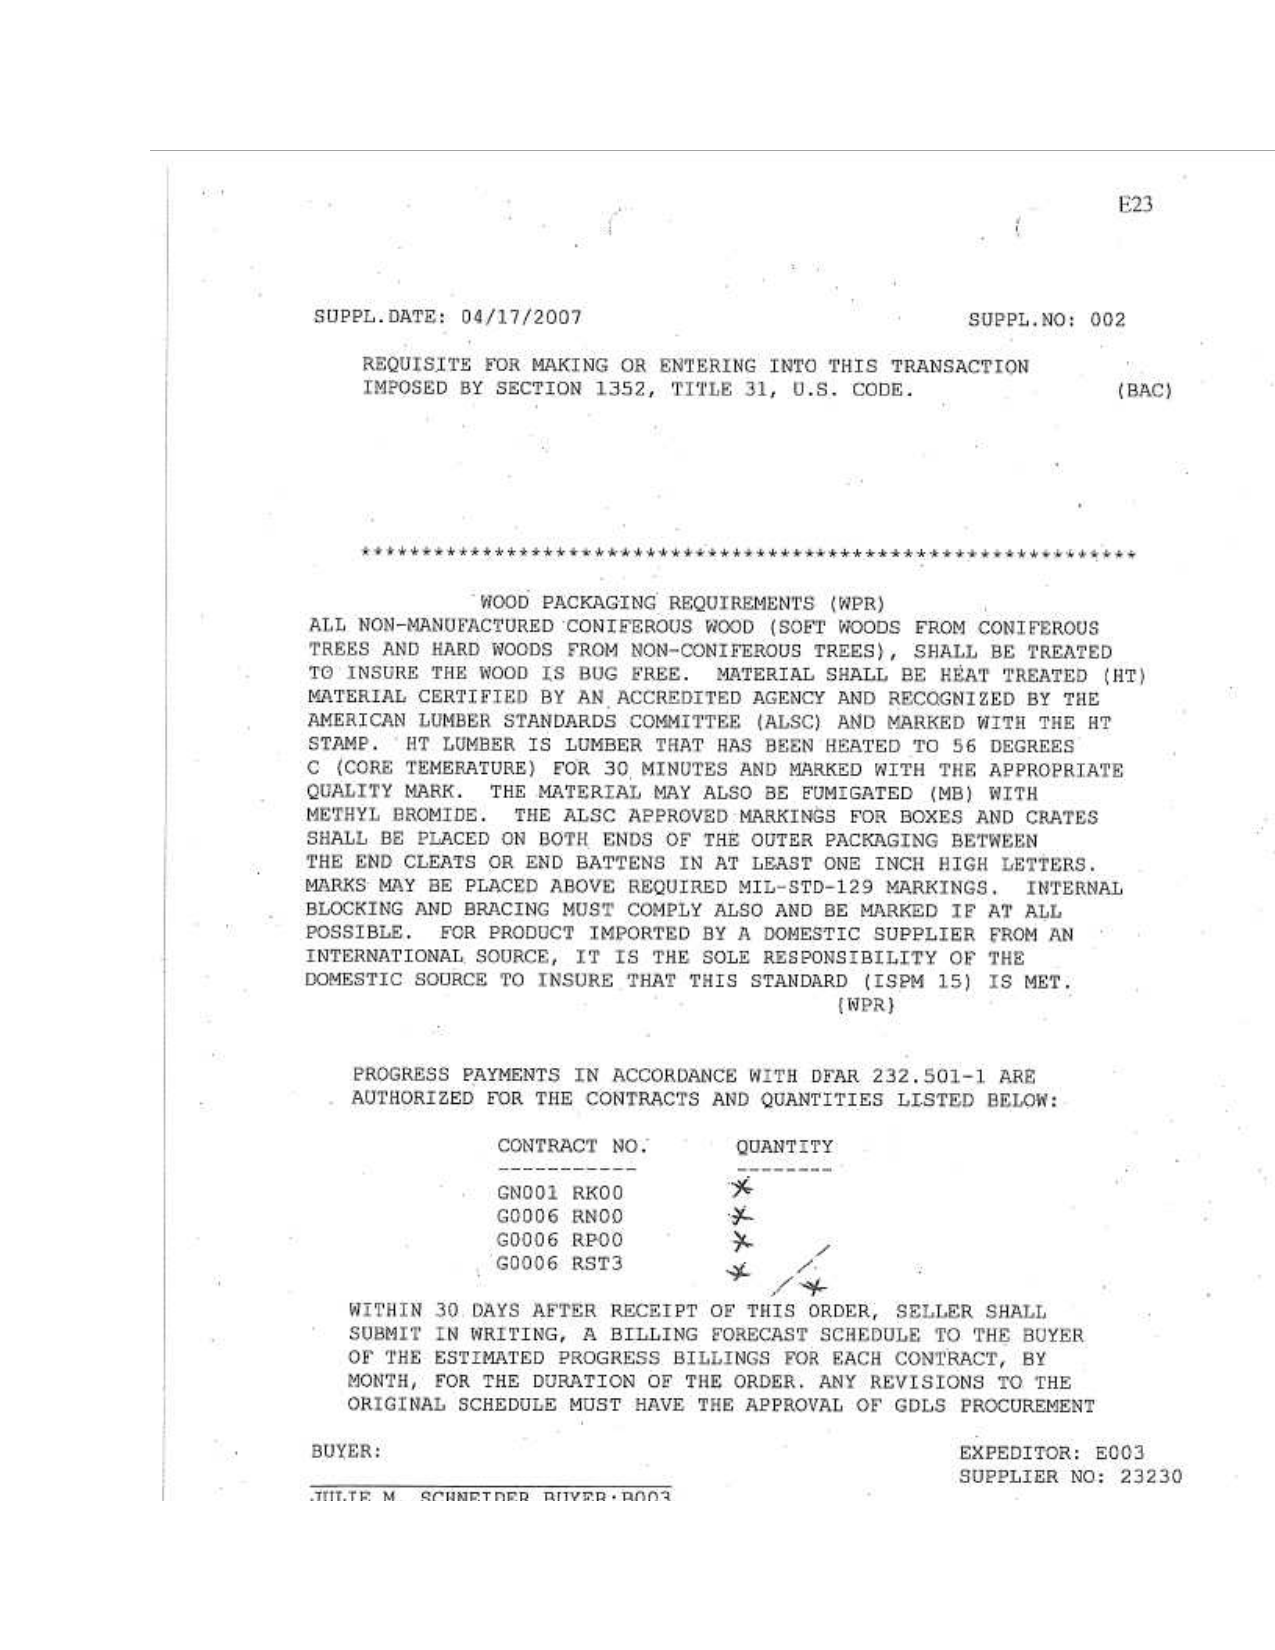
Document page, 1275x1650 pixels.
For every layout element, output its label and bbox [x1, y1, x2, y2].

picture [150, 150, 1275, 1501]
